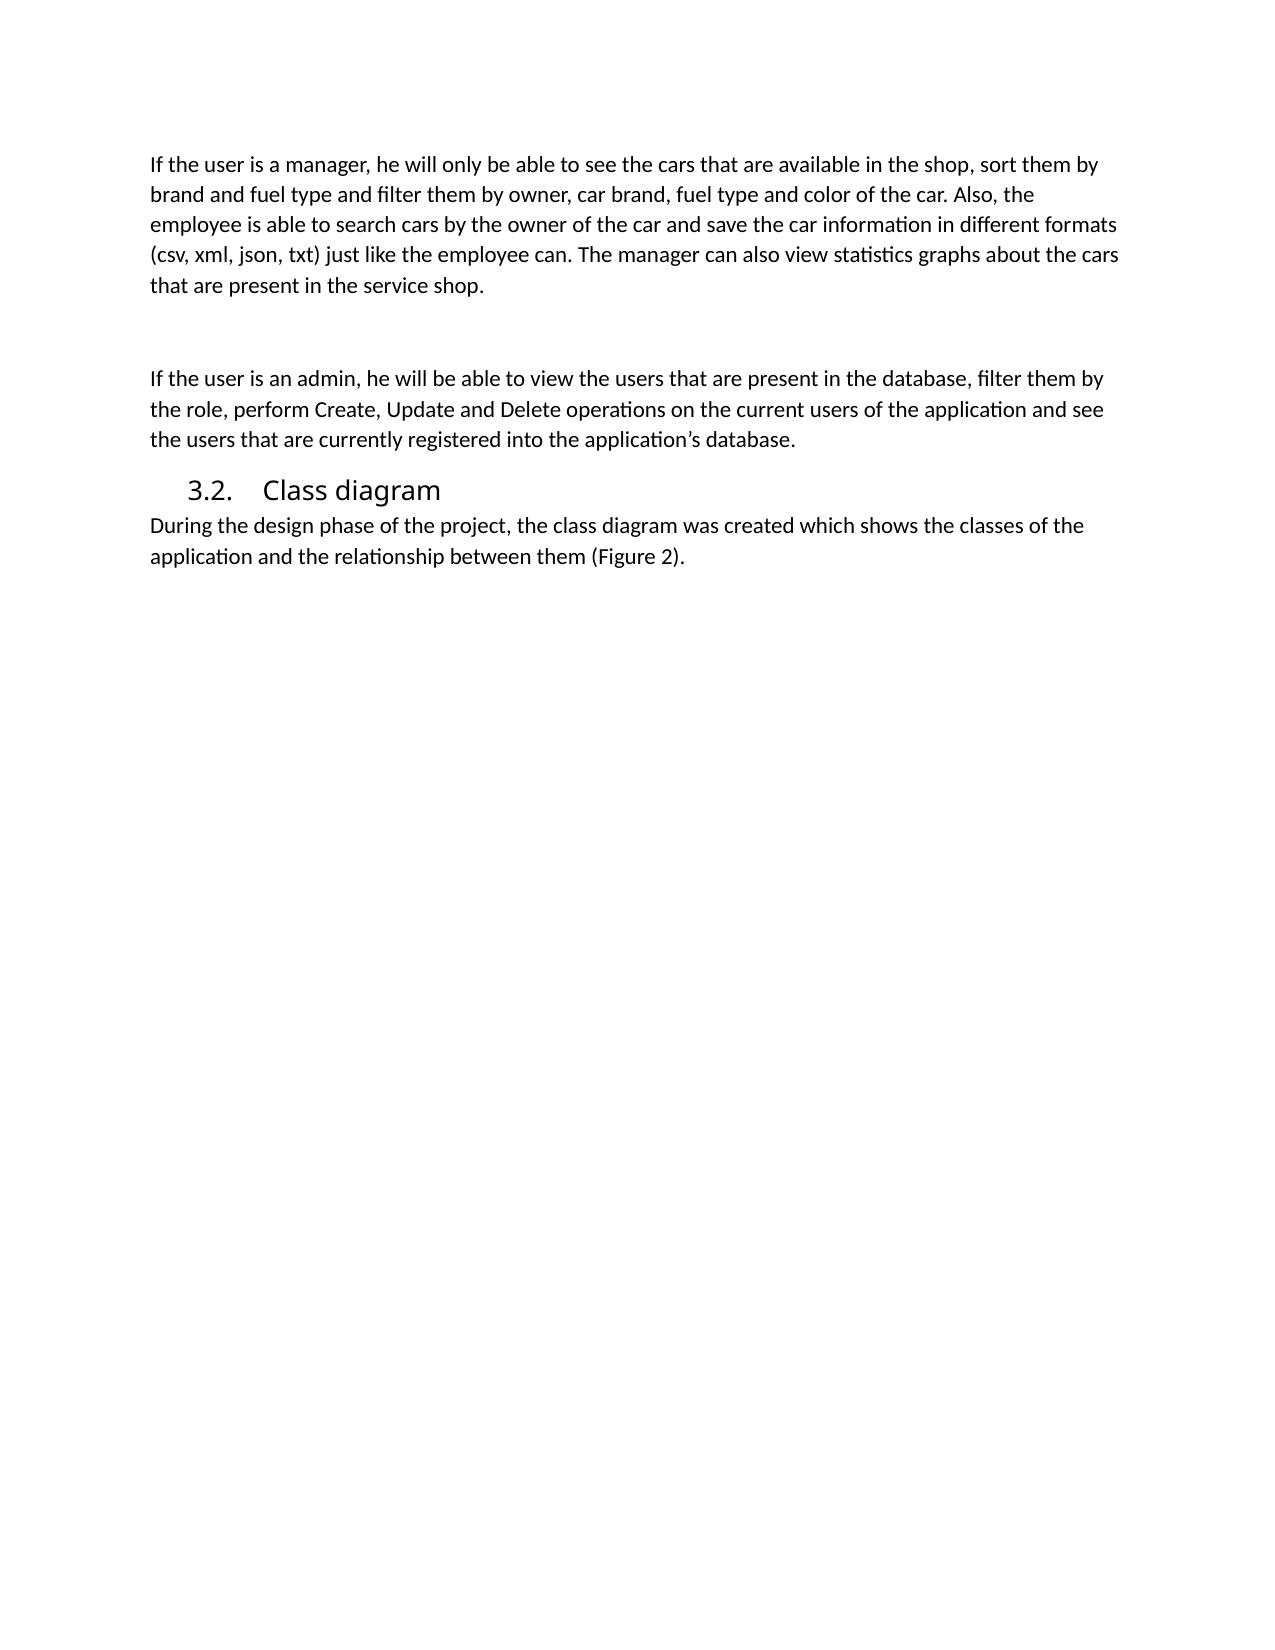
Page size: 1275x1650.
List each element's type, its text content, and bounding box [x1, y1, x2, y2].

text If the user is a manager, he will only be able to see the cars that are available in the shop, sort them by brand and fuel type and filter them by owner, car brand, fuel type and color of the car. Also, the employee is able to search cars by the owner of the car and save the car information in different formats (csv, xml, json, txt) just like the employee can. The manager can also view statistics graphs about the cars that are present in the service shop. [150, 150, 1125, 299]
text During the design phase of the project, the class diagram was created which shows the classes of the application and the relationship between them (Figure 2). [150, 512, 1125, 570]
subtitle Class diagram [187, 472, 1125, 509]
text If the user is an admin, he will be able to view the users that are present in the database, filter them by the role, perform Create, Update and Delete operations on the current users of the application and see the users that are currently registered into the application’s database. [150, 364, 1125, 453]
